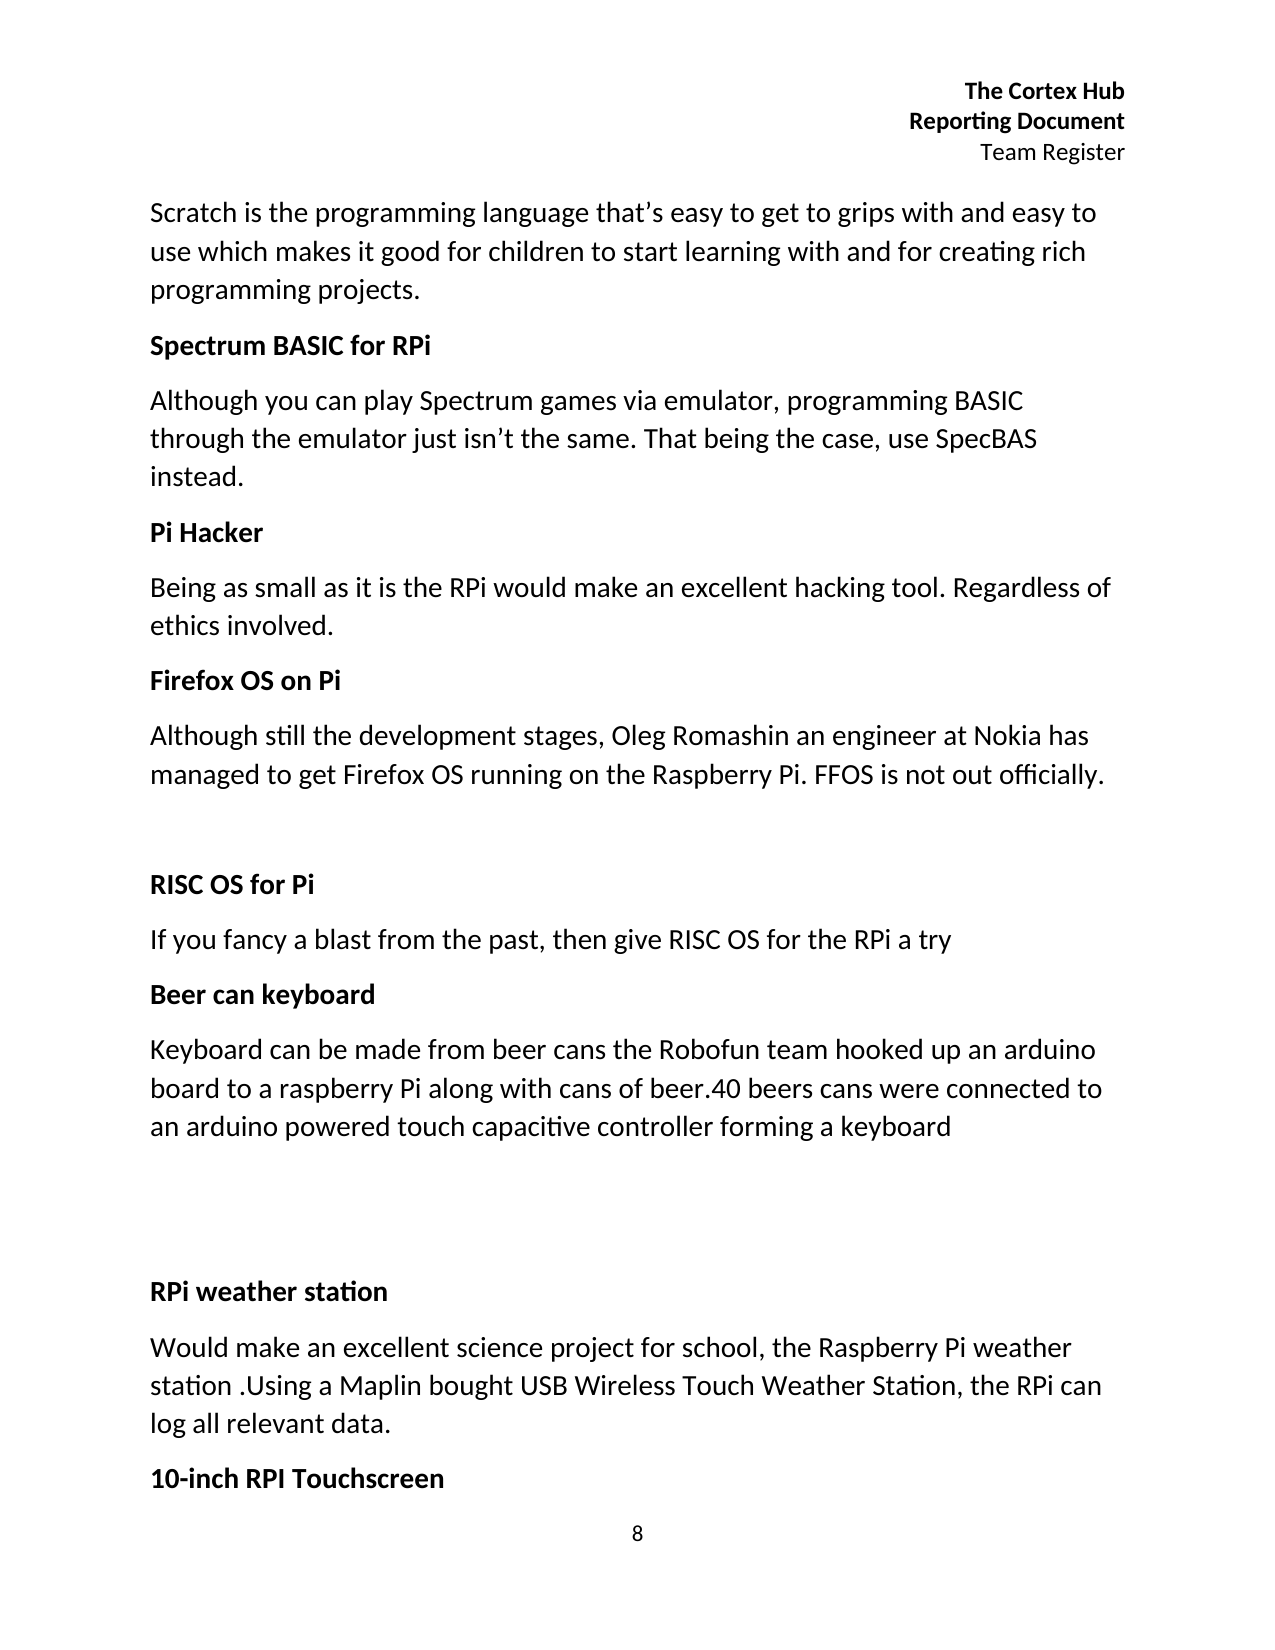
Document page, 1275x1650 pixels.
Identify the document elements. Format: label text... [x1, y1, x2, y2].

text RISC OS for Pi [150, 866, 1125, 902]
text Scratch is the programming language that’s easy to get to grips with and easy to use which makes it good for children to start learning with and for creating rich programming projects. [150, 194, 1125, 307]
text 10-inch RPI Touchscreen [150, 1461, 1125, 1496]
text RPi weather station [150, 1273, 1125, 1309]
text If you fancy a blast from the past, then give RISC OS for the RPi a try [150, 921, 1125, 957]
text Firefox OS on Pi [150, 662, 1125, 698]
text Pi Hacker [150, 514, 1125, 549]
text Spectrum BASIC for RPi [150, 327, 1125, 362]
text Being as small as it is the RPi would make an excellent hacking tool. Regardless of ethics involved. [150, 569, 1125, 643]
text Beer can keyboard [150, 976, 1125, 1012]
text Although you can play Spectrum games via emulator, programming BASIC through the emulator just isn’t the same. That being the case, use SpecBAS instead. [150, 382, 1125, 494]
text Although still the development stages, Oleg Romashin an engineer at Nokia has managed to get Firefox OS running on the Raspberry Pi. FFOS is not out officially. [150, 717, 1125, 791]
text Keyboard can be made from beer cans the Robofun team hooked up an arduino board to a raspberry Pi along with cans of beer.40 beers cans were connected to an arduino powered touch capacitive controller forming a keyboard [150, 1031, 1125, 1144]
text Would make an excellent science project for school, the Raspberry Pi weather station .Using a Maplin bought USB Wireless Touch Weather Station, the RPi can log all relevant data. [150, 1329, 1125, 1441]
